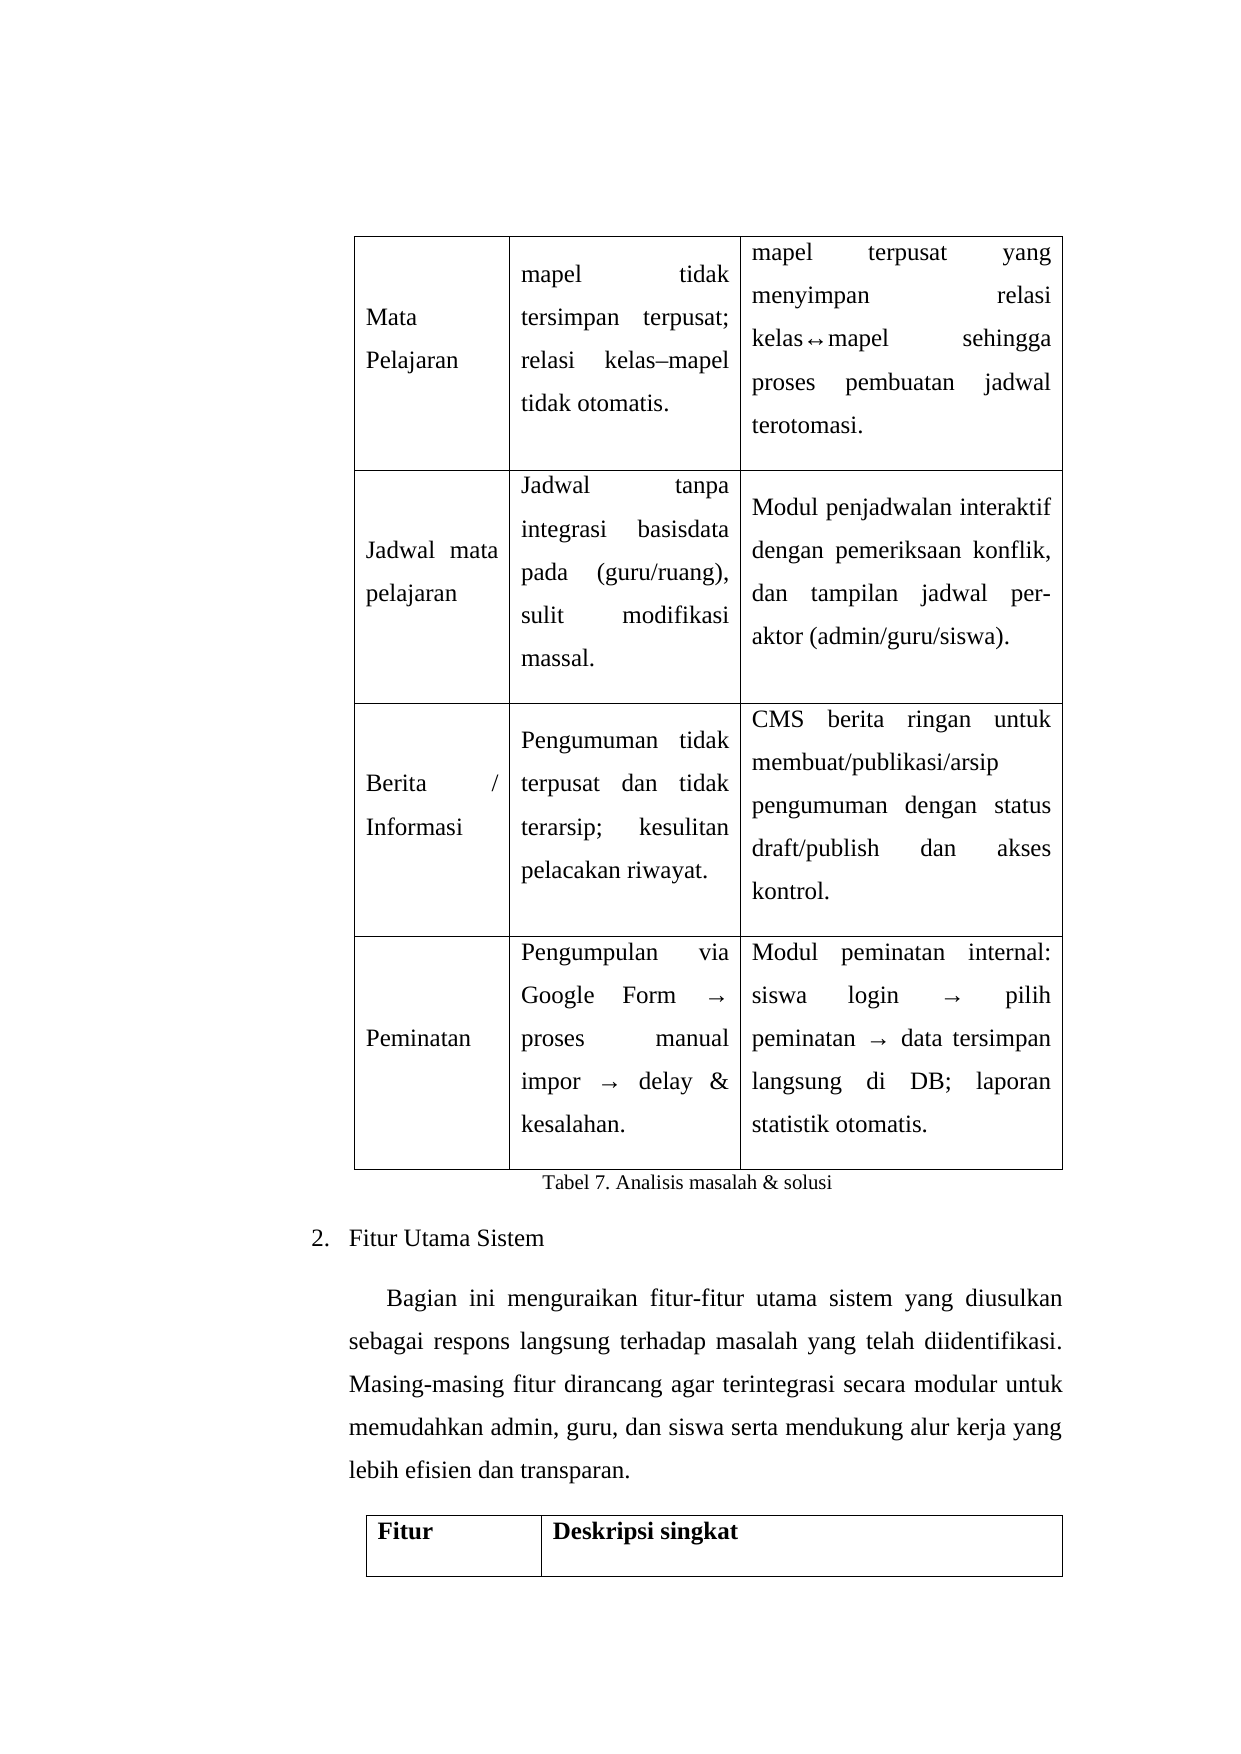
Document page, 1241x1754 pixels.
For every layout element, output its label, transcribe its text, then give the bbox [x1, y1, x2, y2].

table_header Fitur [367, 1516, 541, 1576]
table_header Deskripsi singkat [542, 1516, 1062, 1576]
table_cell Modul peminatan internal: siswa login → pilih peminatan → data tersimpan langsung di DB; laporan statistik otomatis. [741, 937, 1062, 1169]
table_cell Jadwal tanpa integrasi basisdata pada (guru/ruang), sulit modifikasi massal. [510, 471, 740, 703]
table_cell Peminatan [355, 937, 509, 1169]
text Tabel 7. Analisis masalah & solusi [311, 1170, 1063, 1194]
list Fitur Utama Sistem [311, 1223, 1063, 1252]
table_cell Berita / Informasi [355, 704, 509, 936]
text Bagian ini menguraikan fitur-fitur utama sistem yang diusulkan sebagai respons langsung terhadap masalah yang telah diidentifikasi. Masing-masing fitur dirancang agar terintegrasi secara modular untuk memudahkan admin, guru, dan siswa serta mendukung alur kerja yang lebih efisien dan transparan. [349, 1283, 1063, 1484]
table_cell Pengumuman tidak terpusat dan tidak terarsip; kesulitan pelacakan riwayat. [510, 704, 740, 936]
table_cell CMS berita ringan untuk membuat/publikasi/arsip pengumuman dengan status draft/publish dan akses kontrol. [741, 704, 1062, 936]
table_cell Modul penjadwalan interaktif dengan pemeriksaan konflik, dan tampilan jadwal per-aktor (admin/guru/siswa). [741, 471, 1062, 703]
table_cell Jadwal mata pelajaran [355, 471, 509, 703]
table_cell Pengumpulan via Google Form → proses manual impor → delay & kesalahan. [510, 937, 740, 1169]
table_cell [355, 237, 509, 469]
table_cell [510, 237, 740, 469]
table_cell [741, 237, 1062, 469]
